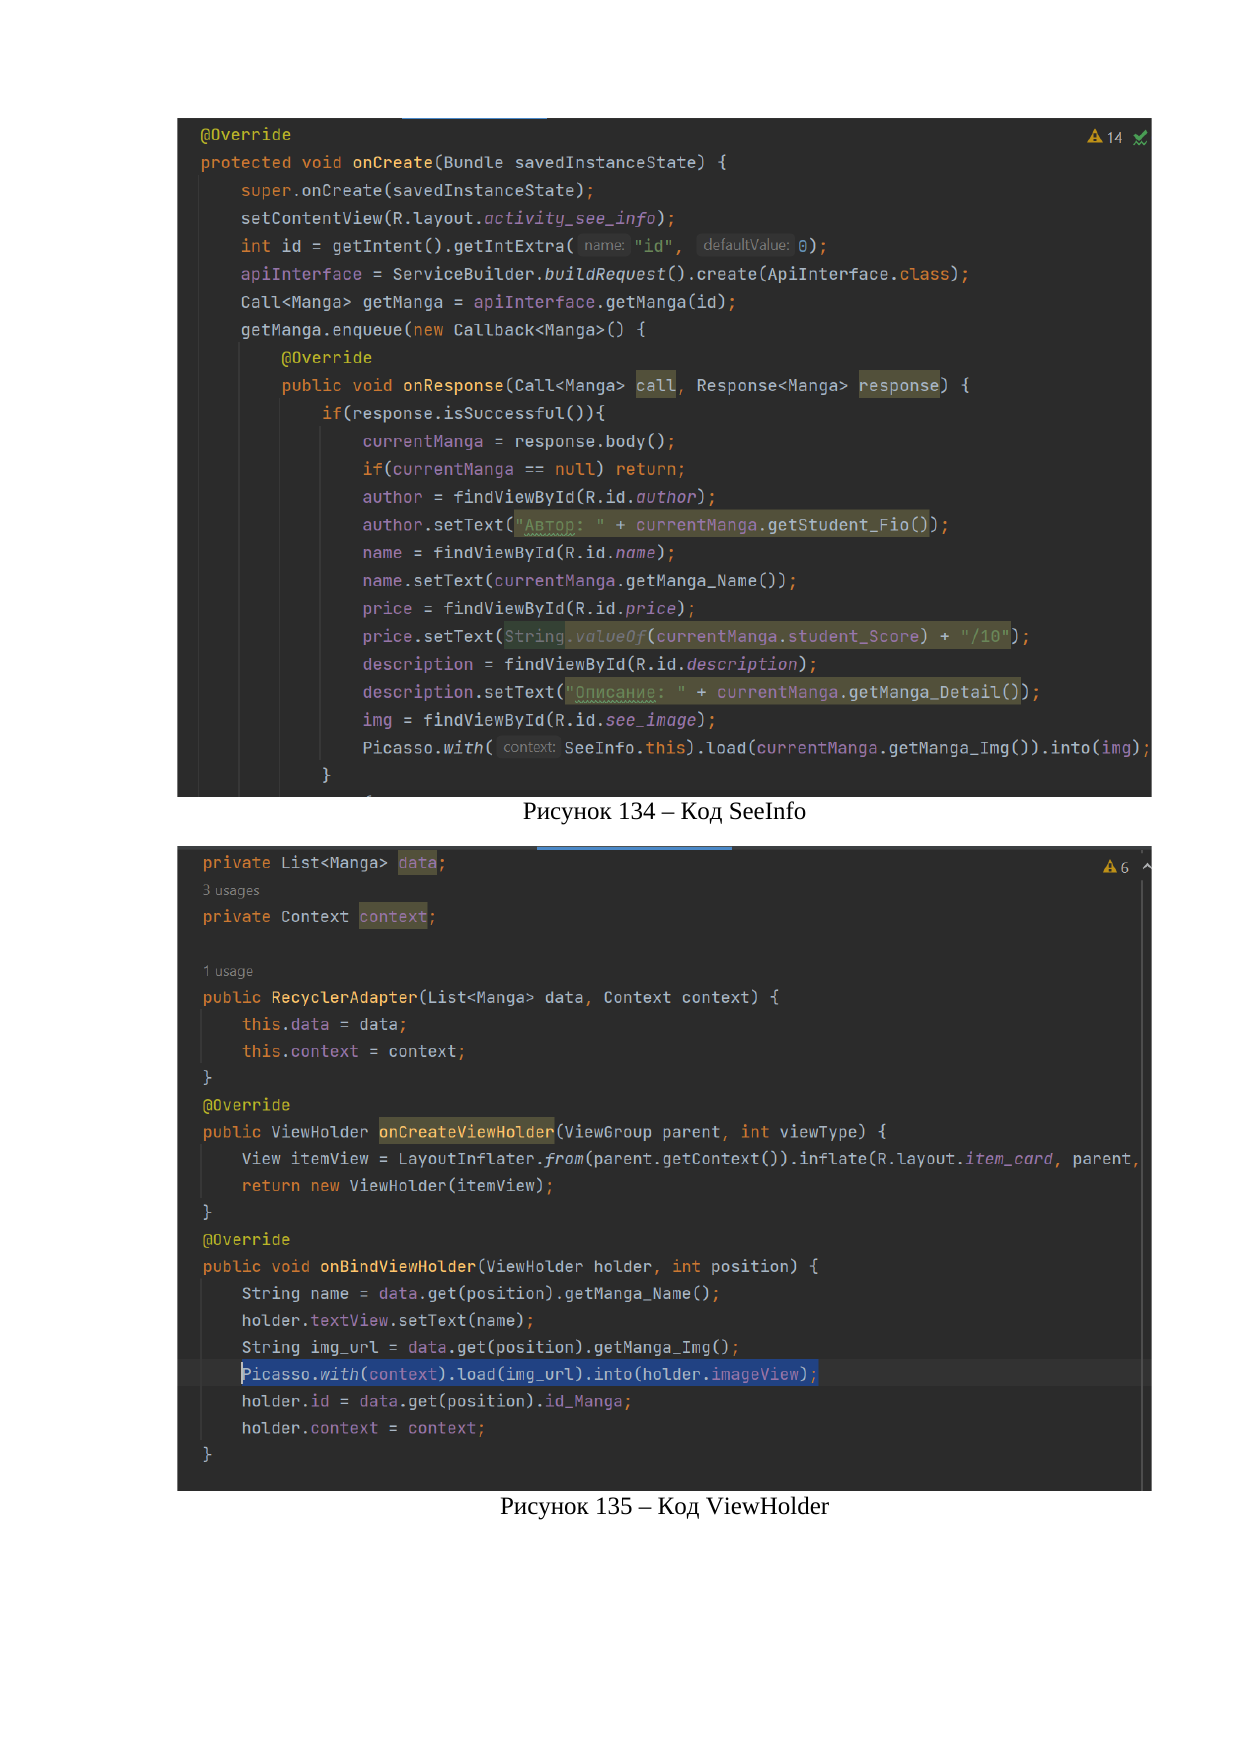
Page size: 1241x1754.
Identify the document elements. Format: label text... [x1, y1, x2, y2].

text Рисунок 134 – Код SeeInfo [177, 797, 1152, 825]
picture [177, 846, 1152, 1491]
picture [177, 118, 1152, 797]
text Рисунок 135 – Код ViewHolder [177, 1491, 1152, 1519]
